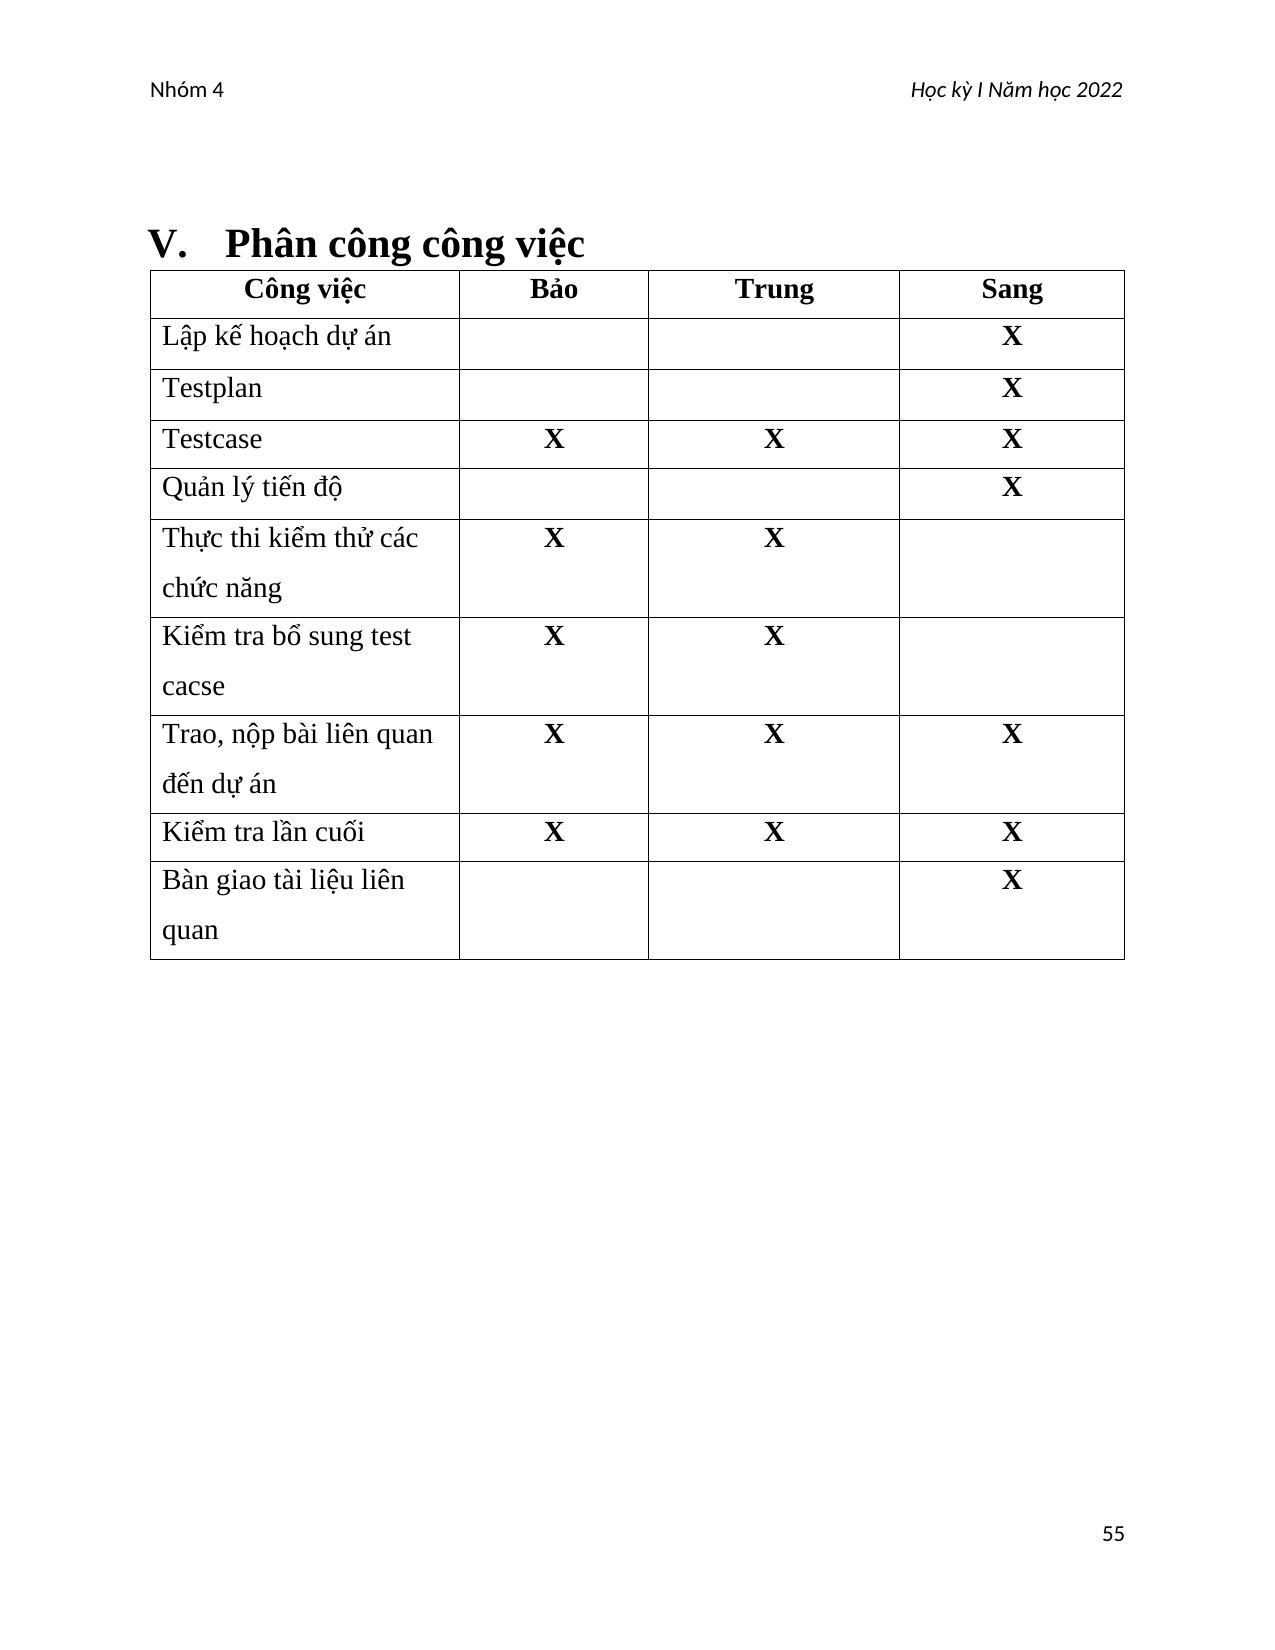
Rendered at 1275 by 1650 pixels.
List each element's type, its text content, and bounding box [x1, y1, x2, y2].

table_cell X [900, 370, 1124, 420]
table_cell X [460, 520, 648, 617]
table_cell Bàn giao tài liệu liên quan [151, 862, 459, 959]
table_cell Kiểm tra bổ sung test cacse [151, 618, 459, 715]
table_cell X [900, 814, 1124, 861]
table_cell X [460, 421, 648, 468]
table_cell [460, 469, 648, 519]
table_cell X [900, 319, 1124, 369]
table_cell X [900, 421, 1124, 468]
table_cell X [649, 520, 899, 617]
table_cell [460, 862, 648, 959]
table_header Công việc [151, 271, 459, 317]
table_cell X [460, 716, 648, 813]
table_cell Lập kế hoạch dự án [151, 319, 459, 369]
table_cell Testcase [151, 421, 459, 468]
table_cell X [900, 716, 1124, 813]
table_cell [900, 618, 1124, 715]
table_cell X [900, 862, 1124, 959]
table_cell X [649, 618, 899, 715]
table_cell X [649, 421, 899, 468]
table_cell [460, 319, 648, 369]
table_cell [649, 469, 899, 519]
table_cell X [649, 814, 899, 861]
table_cell Trao, nộp bài liên quan đến dự án [151, 716, 459, 813]
subtitle Phân công công việc [187, 218, 1125, 266]
table_cell X [460, 618, 648, 715]
table_cell Thực thi kiểm thử các chức năng [151, 520, 459, 617]
table_cell Quản lý tiến độ [151, 469, 459, 519]
table_cell Kiểm tra lần cuối [151, 814, 459, 861]
table_header Bảo [460, 271, 648, 317]
table_cell X [900, 469, 1124, 519]
table_cell [900, 520, 1124, 617]
table_cell [649, 862, 899, 959]
table_cell X [460, 814, 648, 861]
table_header Trung [649, 271, 899, 317]
table_cell [649, 319, 899, 369]
table_cell [460, 370, 648, 420]
table_cell X [649, 716, 899, 813]
table_cell Testplan [151, 370, 459, 420]
table_header Sang [900, 271, 1124, 317]
table_cell [649, 370, 899, 420]
